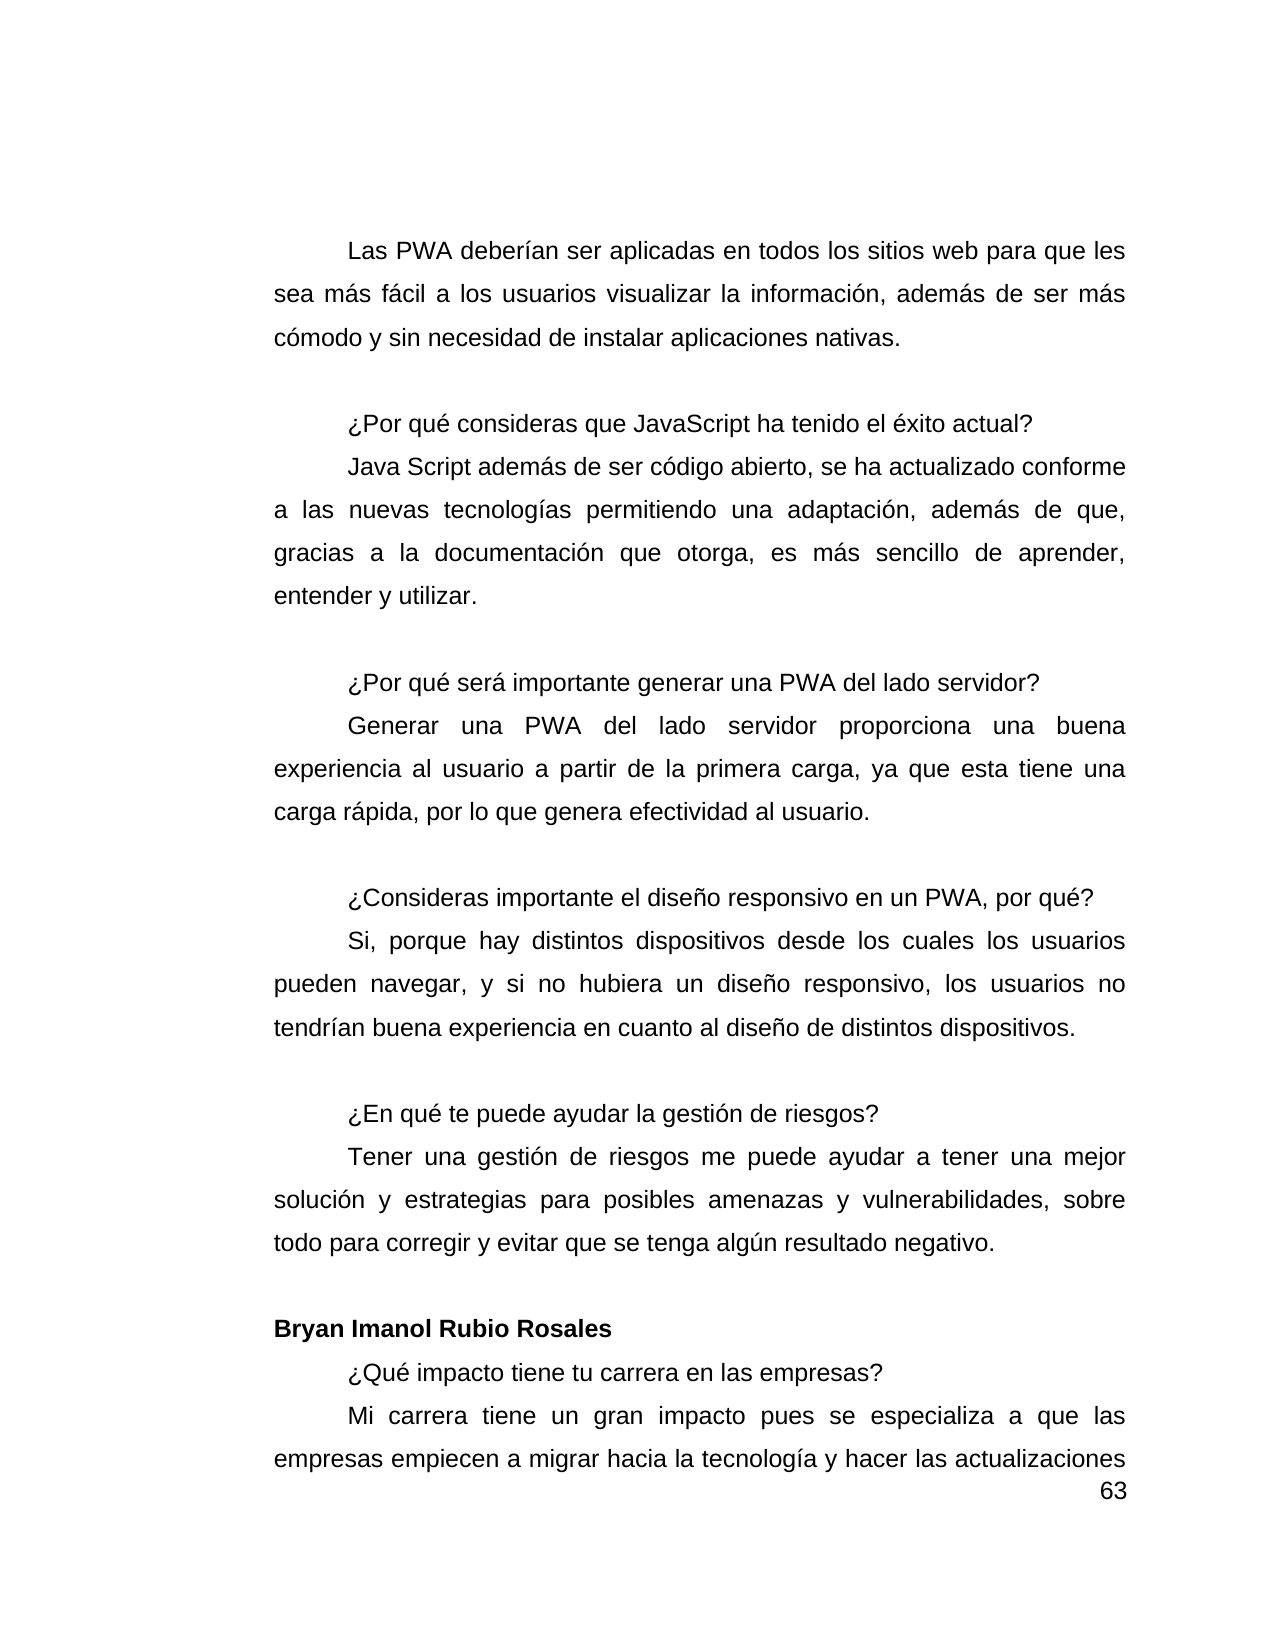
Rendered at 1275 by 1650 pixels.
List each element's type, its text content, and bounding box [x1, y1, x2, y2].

text ¿Consideras importante el diseño responsivo en un PWA, por qué? [273, 883, 1127, 912]
text Tener una gestión de riesgos me puede ayudar a tener una mejor solución y estrategias para posibles amenazas y vulnerabilidades, sobre todo para corregir y evitar que se tenga algún resultado negativo. [273, 1142, 1127, 1257]
text Java Script además de ser código abierto, se ha actualizado conforme a las nuevas tecnologías permitiendo una adaptación, además de que, gracias a la documentación que otorga, es más sencillo de aprender, entender y utilizar. [273, 452, 1127, 610]
text ¿Por qué será importante generar una PWA del lado servidor? [273, 667, 1127, 696]
text ¿En qué te puede ayudar la gestión de riesgos? [273, 1099, 1127, 1127]
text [273, 1401, 1127, 1472]
text Generar una PWA del lado servidor proporciona una buena experiencia al usuario a partir de la primera carga, ya que esta tiene una carga rápida, por lo que genera efectividad al usuario. [273, 711, 1127, 826]
text ¿Por qué consideras que JavaScript ha tenido el éxito actual? [273, 409, 1127, 437]
text ¿Qué impacto tiene tu carrera en las empresas? [273, 1357, 1127, 1386]
text Bryan Imanol Rubio Rosales [273, 1314, 1127, 1343]
text Las PWA deberían ser aplicadas en todos los sitios web para que les sea más fácil a los usuarios visualizar la información, además de ser más cómodo y sin necesidad de instalar aplicaciones nativas. [273, 236, 1127, 351]
text Si, porque hay distintos dispositivos desde los cuales los usuarios pueden navegar, y si no hubiera un diseño responsivo, los usuarios no tendrían buena experiencia en cuanto al diseño de distintos dispositivos. [273, 926, 1127, 1041]
